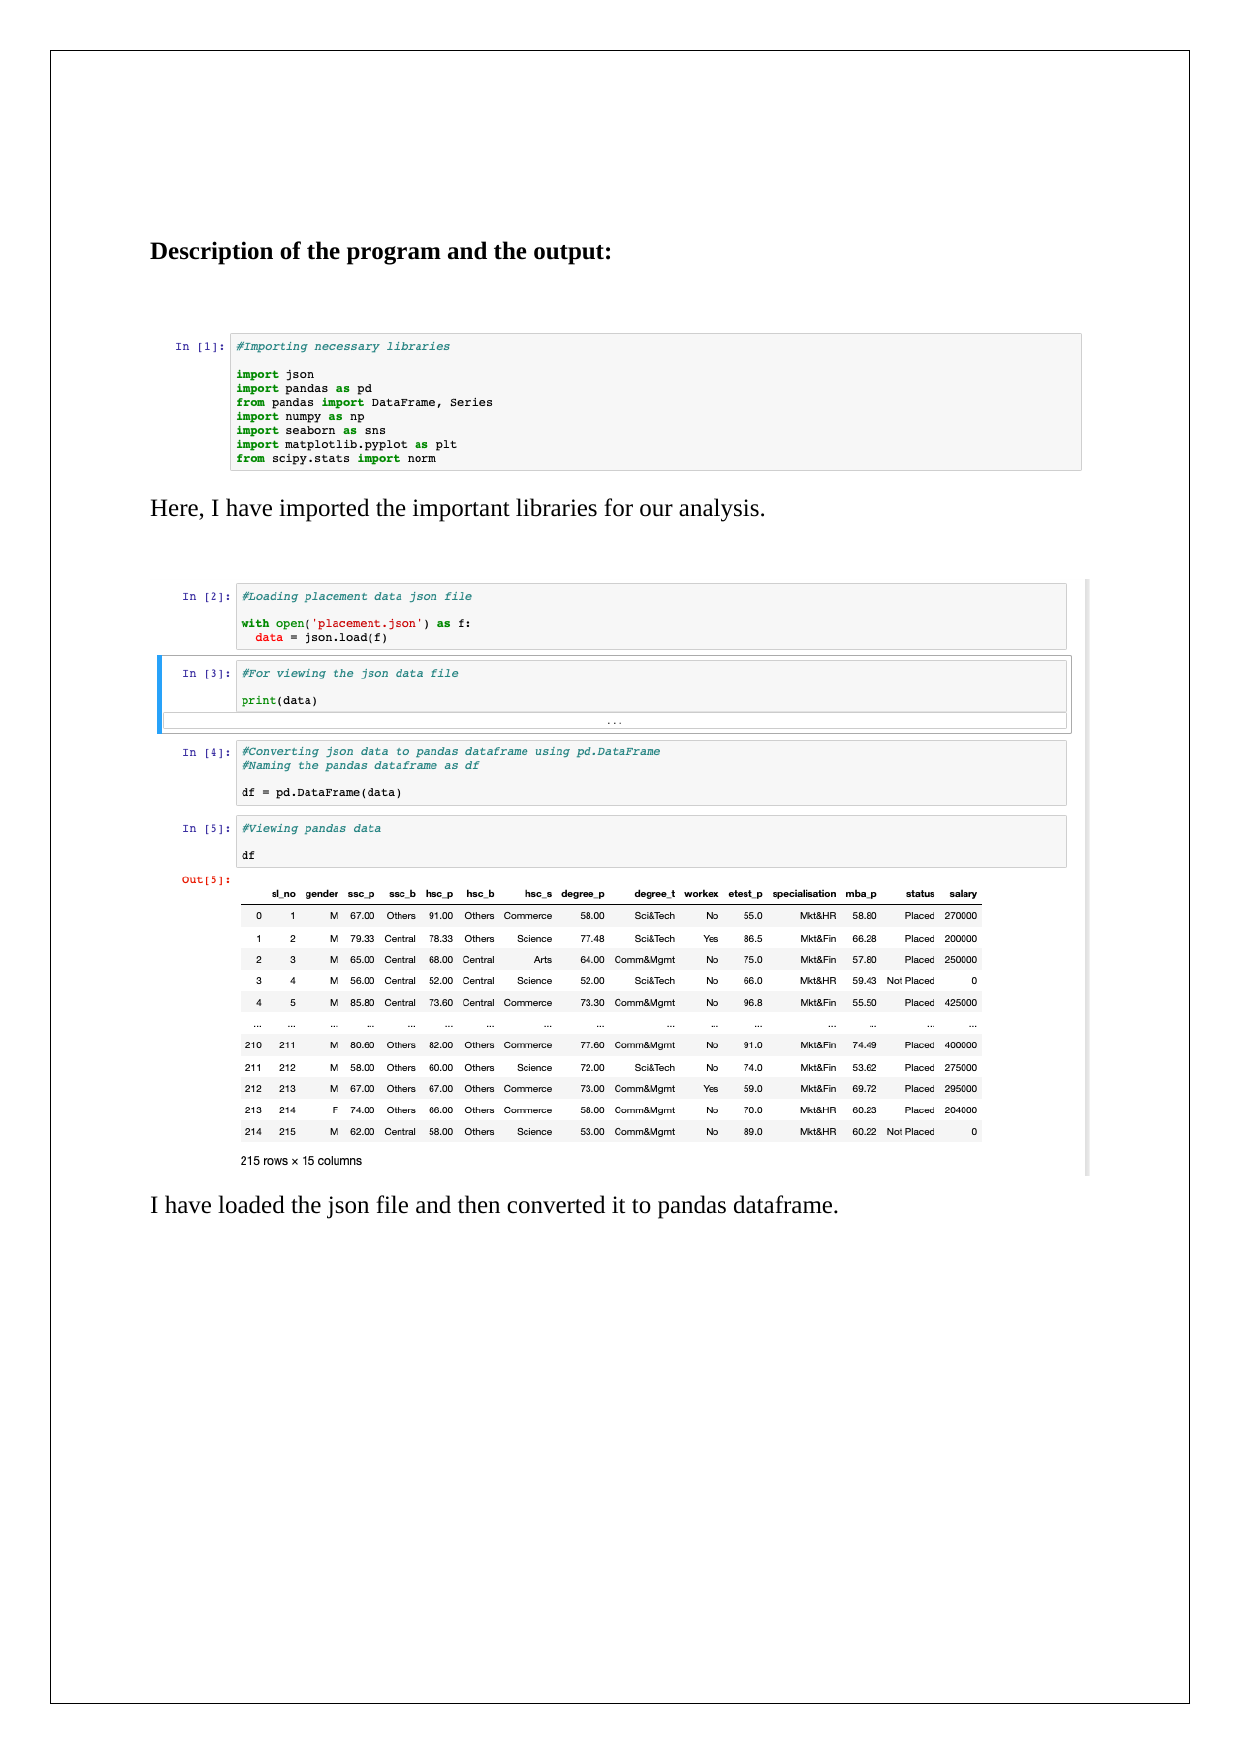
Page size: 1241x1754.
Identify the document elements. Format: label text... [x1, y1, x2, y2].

text I have loaded the json file and then converted it to pandas dataframe. [150, 1191, 1090, 1219]
text Here, I have imported the important libraries for our analysis. [150, 493, 1090, 522]
text Description of the program and the output: [150, 236, 1090, 265]
picture [150, 322, 1090, 479]
picture [150, 579, 1090, 1176]
